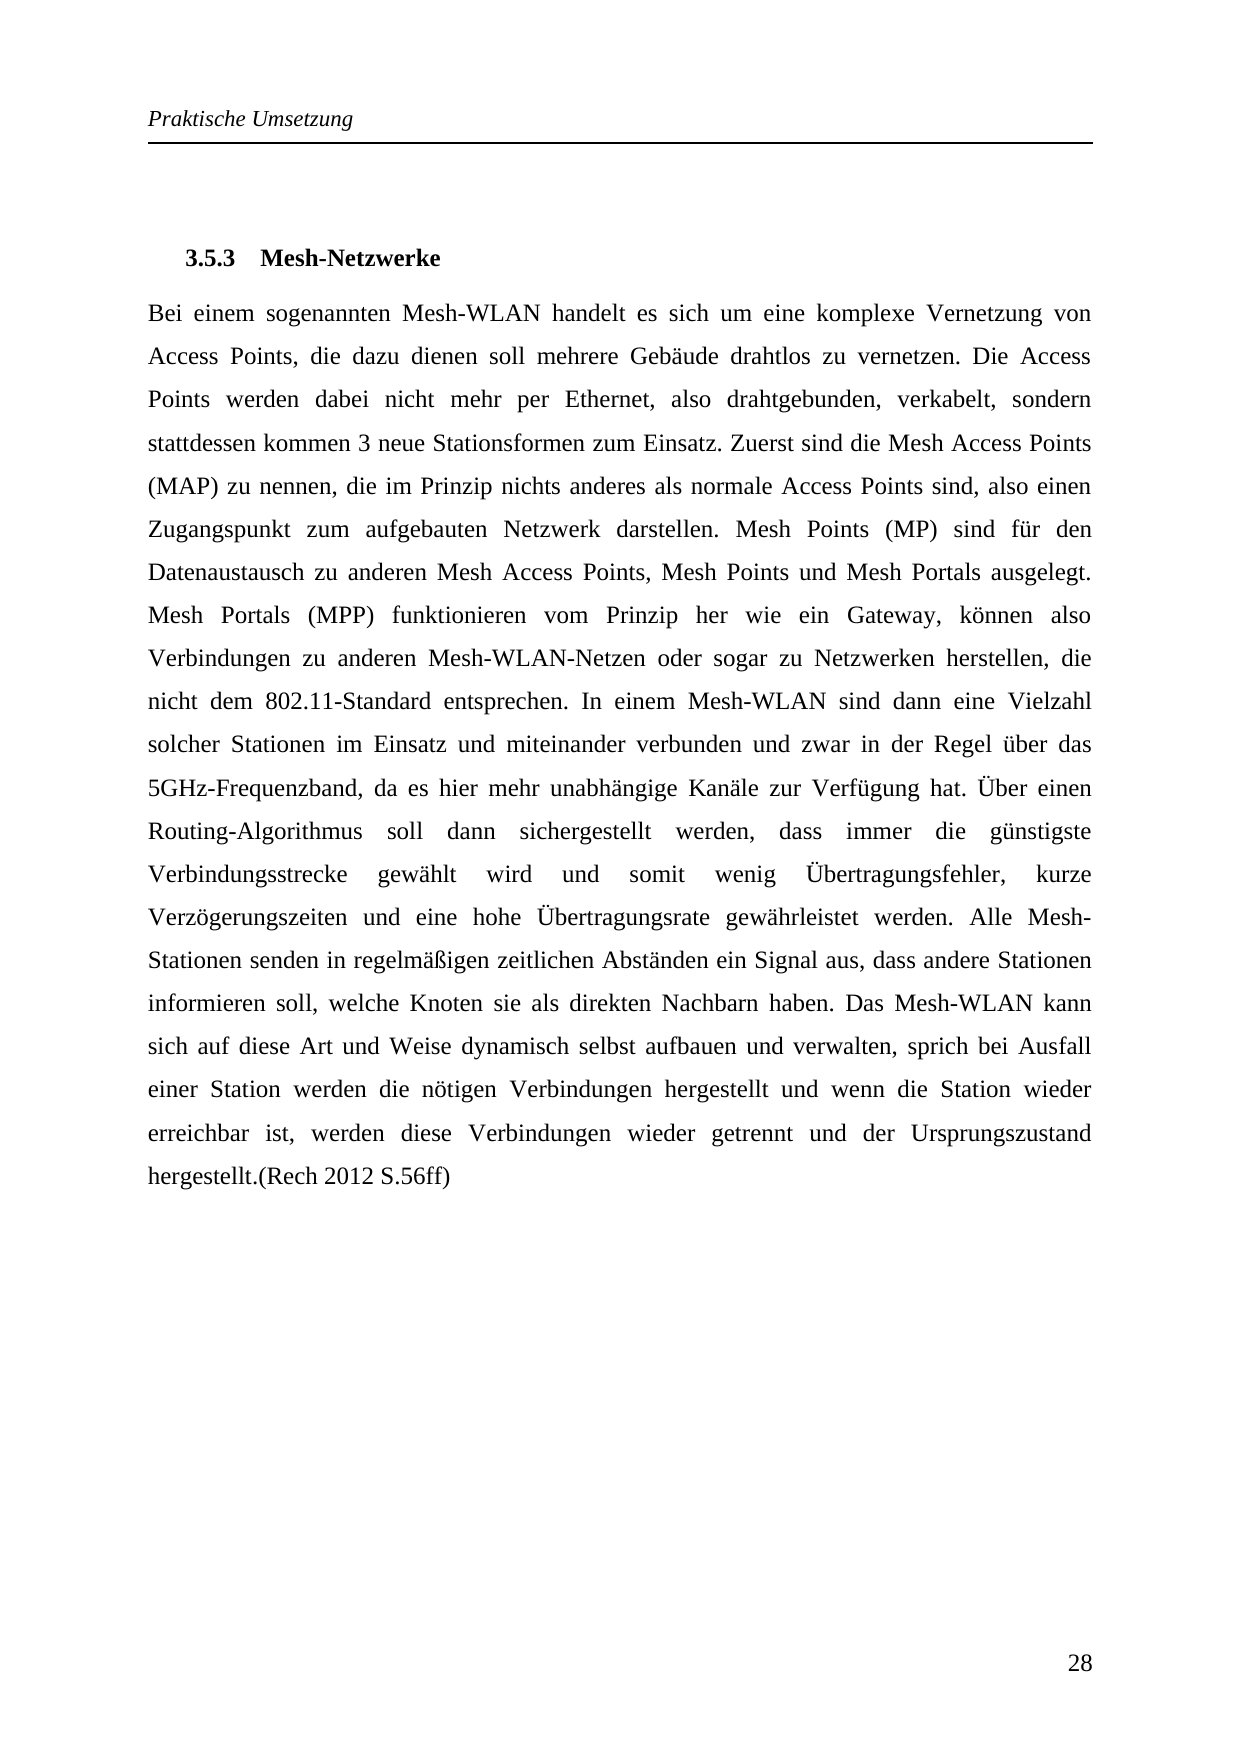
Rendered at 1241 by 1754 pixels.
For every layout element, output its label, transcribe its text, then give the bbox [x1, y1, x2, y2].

subtitle Mesh-Netzwerke [185, 243, 1093, 271]
text Bei einem sogenannten Mesh-WLAN handelt es sich um eine komplexe Vernetzung von Access Points, die dazu dienen soll mehrere Gebäude drahtlos zu vernetzen. Die Access Points werden dabei nicht mehr per Ethernet, also drahtgebunden, verkabelt, sondern stattdessen kommen 3 neue Stationsformen zum Einsatz. Zuerst sind die Mesh Access Points (MAP) zu nennen, die im Prinzip nichts anderes als normale Access Points sind, also einen Zugangspunkt zum aufgebauten Netzwerk darstellen. Mesh Points (MP) sind für den Datenaustausch zu anderen Mesh Access Points, Mesh Points und Mesh Portals ausgelegt. Mesh Portals (MPP) funktionieren vom Prinzip her wie ein Gateway, können also Verbindungen zu anderen Mesh-WLAN-Netzen oder sogar zu Netzwerken herstellen, die nicht dem 802.11-Standard entsprechen. In einem Mesh-WLAN sind dann eine Vielzahl solcher Stationen im Einsatz und miteinander verbunden und zwar in der Regel über das 5GHz-Frequenzband, da es hier mehr unabhängige Kanäle zur Verfügung hat. Über einen Routing-Algorithmus soll dann sichergestellt werden, dass immer die günstigste Verbindungsstrecke gewählt wird und somit wenig Übertragungsfehler, kurze Verzögerungszeiten und eine hohe Übertragungsrate gewährleistet werden. Alle Mesh-Stationen senden in regelmäßigen zeitlichen Abständen ein Signal aus, dass andere Stationen informieren soll, welche Knoten sie als direkten Nachbarn haben. Das Mesh-WLAN kann sich auf diese Art und Weise dynamisch selbst aufbauen und verwalten, sprich bei Ausfall einer Station werden die nötigen Verbindungen hergestellt und wenn die Station wieder erreichbar ist, werden diese Verbindungen wieder getrennt und der Ursprungszustand hergestellt.(Rech 2012 S.56ff) [148, 298, 1093, 1189]
